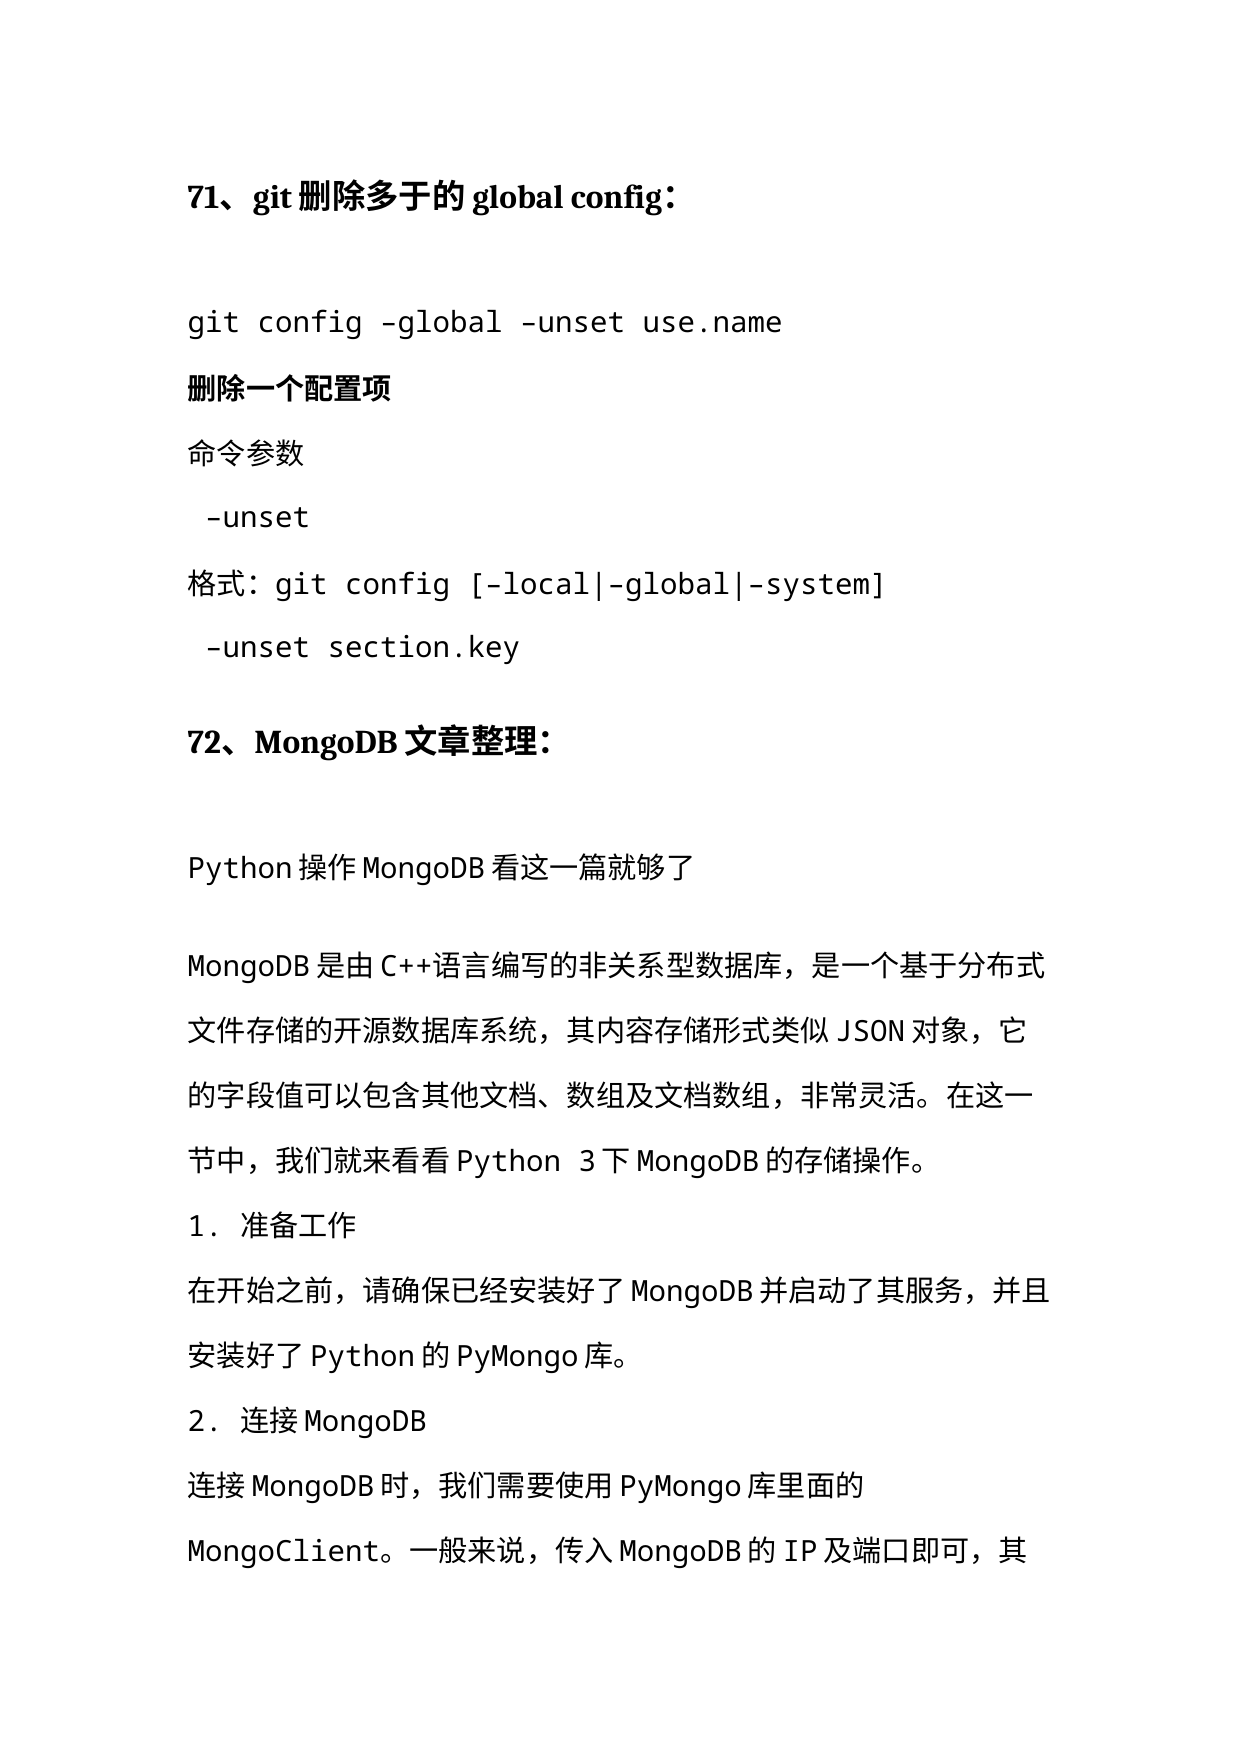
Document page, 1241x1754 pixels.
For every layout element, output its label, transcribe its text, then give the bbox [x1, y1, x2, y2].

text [187, 1451, 1053, 1581]
text 命令参数 [187, 419, 1053, 484]
text git config –global –unset use.name [187, 289, 1053, 354]
subtitle 72、MongoDB文章整理： [187, 706, 1053, 771]
text 2. 连接MongoDB [187, 1386, 1053, 1451]
text 1. 准备工作 [187, 1191, 1053, 1256]
text MongoDB是由C++语言编写的非关系型数据库，是一个基于分布式文件存储的开源数据库系统，其内容存储形式类似JSON对象，它的字段值可以包含其他文档、数组及文档数组，非常灵活。在这一节中，我们就来看看Python 3下MongoDB的存储操作。 [187, 931, 1053, 1191]
text –unset section.key [187, 614, 1053, 679]
text 格式：git config [–local|–global|–system] [187, 549, 1053, 614]
subtitle 71、git删除多于的global config： [187, 162, 1053, 227]
text 删除一个配置项 [187, 354, 1053, 419]
text –unset [187, 484, 1053, 549]
text 在开始之前，请确保已经安装好了MongoDB并启动了其服务，并且安装好了Python的PyMongo库。 [187, 1256, 1053, 1386]
text Python操作MongoDB看这一篇就够了 [187, 833, 1053, 898]
